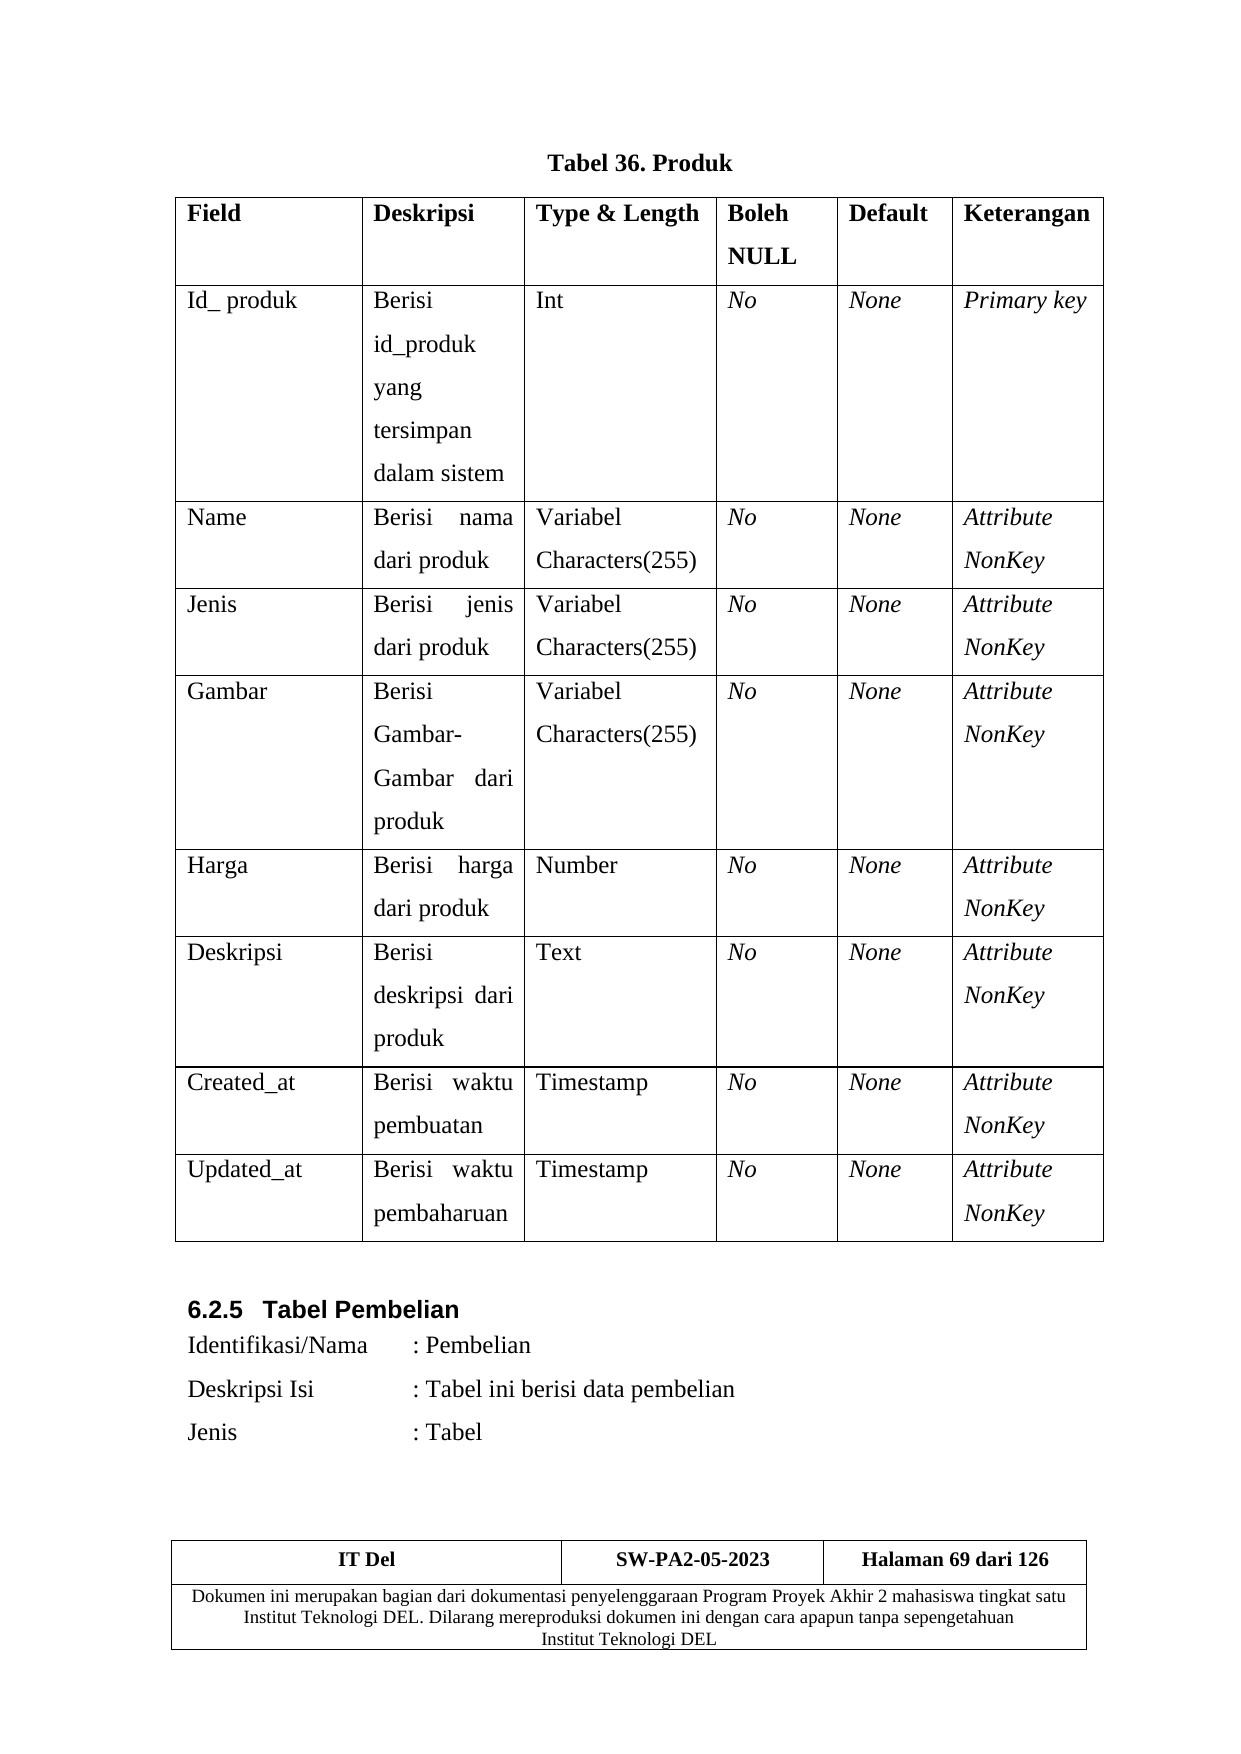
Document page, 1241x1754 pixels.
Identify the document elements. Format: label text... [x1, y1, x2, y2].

table_cell Id_ produk [176, 286, 362, 501]
table_cell Gambar [176, 676, 362, 849]
table_cell Primary key [953, 286, 1103, 501]
table_header Default [838, 198, 952, 284]
table_cell None [838, 1155, 952, 1241]
table_cell No [717, 850, 837, 936]
table_cell Variabel Characters(255) [525, 676, 716, 849]
table_cell Created_at [176, 1068, 362, 1153]
table_cell Attribute NonKey [953, 589, 1103, 675]
table_cell Variabel Characters(255) [525, 502, 716, 588]
table_cell Attribute NonKey [953, 502, 1103, 588]
table_cell Berisi nama dari produk [363, 502, 524, 588]
subtitle Tabel Pembelian [187, 1296, 1092, 1324]
table_cell Attribute NonKey [953, 1155, 1103, 1241]
text Jenis : Tabel [187, 1417, 1092, 1446]
table_cell Berisi id_produk yang tersimpan dalam sistem [363, 286, 524, 501]
table_cell No [717, 676, 837, 849]
table_cell Timestamp [525, 1155, 716, 1241]
table_cell None [838, 937, 952, 1066]
table_cell None [838, 286, 952, 501]
table_cell None [838, 1068, 952, 1153]
table_header Keterangan [953, 198, 1103, 284]
table_cell None [838, 502, 952, 588]
table_header Type & Length [525, 198, 716, 284]
table_header Deskripsi [363, 198, 524, 284]
table_cell No [717, 502, 837, 588]
table_cell Timestamp [525, 1068, 716, 1153]
table_cell Jenis [176, 589, 362, 675]
table_header Boleh NULL [717, 198, 837, 284]
table_cell No [717, 1068, 837, 1153]
table_cell Attribute NonKey [953, 676, 1103, 849]
table_cell Deskripsi [176, 937, 362, 1066]
table_cell Berisi deskripsi dari produk [363, 937, 524, 1066]
table_header Field [176, 198, 362, 284]
table_cell Berisi Gambar-Gambar dari produk [363, 676, 524, 849]
table_cell None [838, 589, 952, 675]
table_cell No [717, 937, 837, 1066]
table_cell Name [176, 502, 362, 588]
table_cell Attribute NonKey [953, 937, 1103, 1066]
table_cell Variabel Characters(255) [525, 589, 716, 675]
text Tabel 36. Produk [187, 148, 1092, 176]
table_cell Updated_at [176, 1155, 362, 1241]
table_cell Berisi jenis dari produk [363, 589, 524, 675]
table_cell No [717, 286, 837, 501]
table_cell No [717, 589, 837, 675]
table_cell None [838, 850, 952, 936]
table_cell Attribute NonKey [953, 850, 1103, 936]
table_cell Int [525, 286, 716, 501]
table_cell Number [525, 850, 716, 936]
table_cell None [838, 676, 952, 849]
table_cell Berisi waktu pembuatan [363, 1068, 524, 1153]
text Deskripsi Isi : Tabel ini berisi data pembelian [187, 1374, 1092, 1402]
text Identifikasi/Nama : Pembelian [187, 1331, 1092, 1359]
table_cell Text [525, 937, 716, 1066]
table_cell No [717, 1155, 837, 1241]
table_cell Attribute NonKey [953, 1068, 1103, 1153]
table_cell Harga [176, 850, 362, 936]
table_cell Berisi harga dari produk [363, 850, 524, 936]
table_cell Berisi waktu pembaharuan [363, 1155, 524, 1241]
